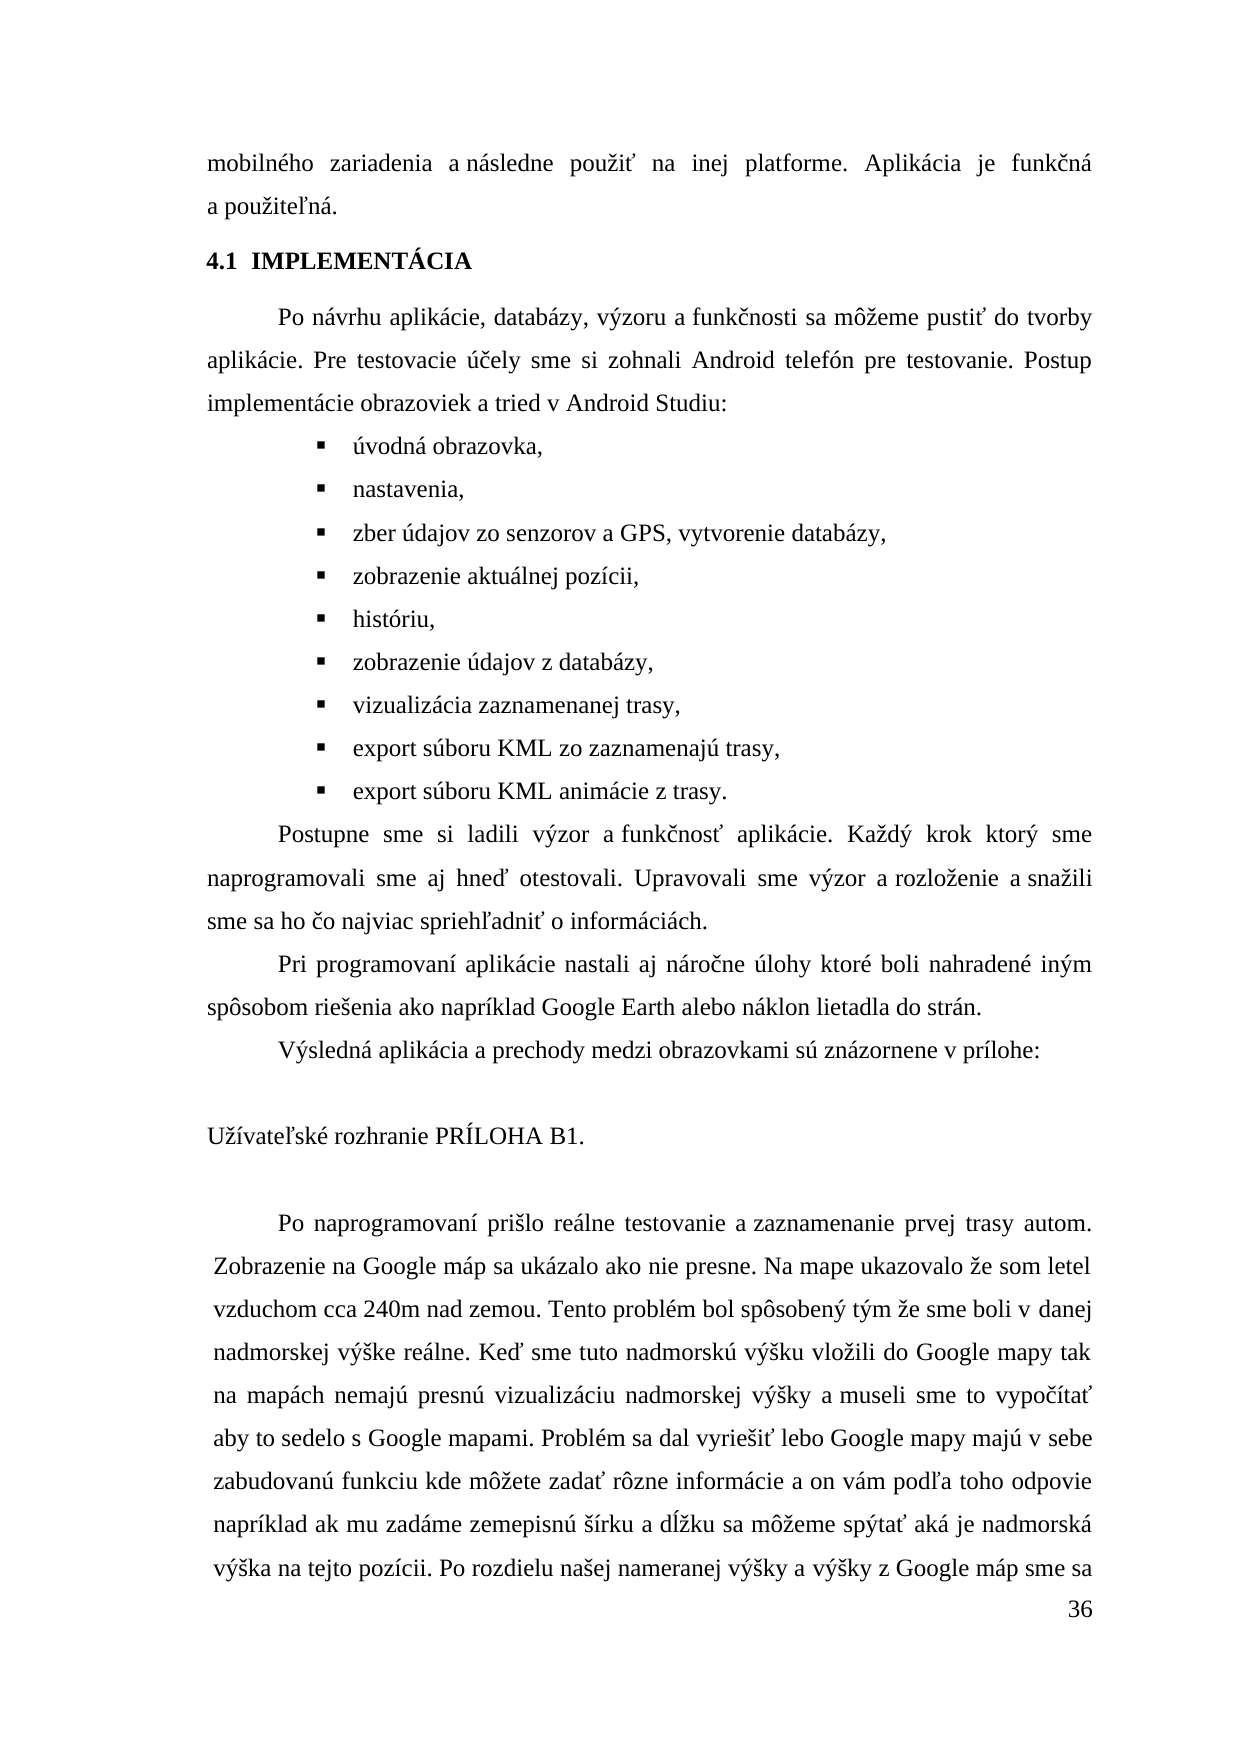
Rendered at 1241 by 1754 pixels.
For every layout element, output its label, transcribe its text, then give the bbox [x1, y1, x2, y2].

list zobrazenie aktuálnej pozícii, [315, 561, 1092, 589]
subtitle 4.1 Implementácia [206, 246, 1092, 275]
list export súboru KML animácie z trasy. [315, 776, 1092, 805]
list zber údajov zo senzorov a GPS, vytvorenie databázy, [315, 518, 1092, 546]
list úvodná obrazovka, [315, 431, 1092, 460]
list nastavenia, [315, 474, 1092, 503]
text Užívateľské rozhranie PRÍLOHA B1. [207, 1121, 1092, 1150]
text Pri programovaní aplikácie nastali aj náročne úlohy ktoré boli nahradené iným spôsobom riešenia ako napríklad Google Earth alebo náklon lietadla do strán. [207, 949, 1092, 1021]
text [207, 148, 1092, 219]
list export súboru KML zo zaznamenajú trasy, [315, 733, 1092, 762]
list históriu, [315, 604, 1092, 633]
list vizualizácia zaznamenanej trasy, [315, 690, 1092, 719]
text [213, 1208, 1092, 1581]
text Výsledná aplikácia a prechody medzi obrazovkami sú znázornene v prílohe: [207, 1035, 1092, 1064]
list zobrazenie údajov z databázy, [315, 647, 1092, 676]
text Po návrhu aplikácie, databázy, výzoru a funkčnosti sa môžeme pustiť do tvorby aplikácie. Pre testovacie účely sme si zohnali Android telefón pre testovanie. Postup implementácie obrazoviek a tried v Android Studiu: [207, 302, 1092, 417]
text Postupne sme si ladili výzor a funkčnosť aplikácie. Každý krok ktorý sme naprogramovali sme aj hneď otestovali. Upravovali sme výzor a rozloženie a snažili sme sa ho čo najviac spriehľadniť o informáciách. [207, 819, 1092, 934]
